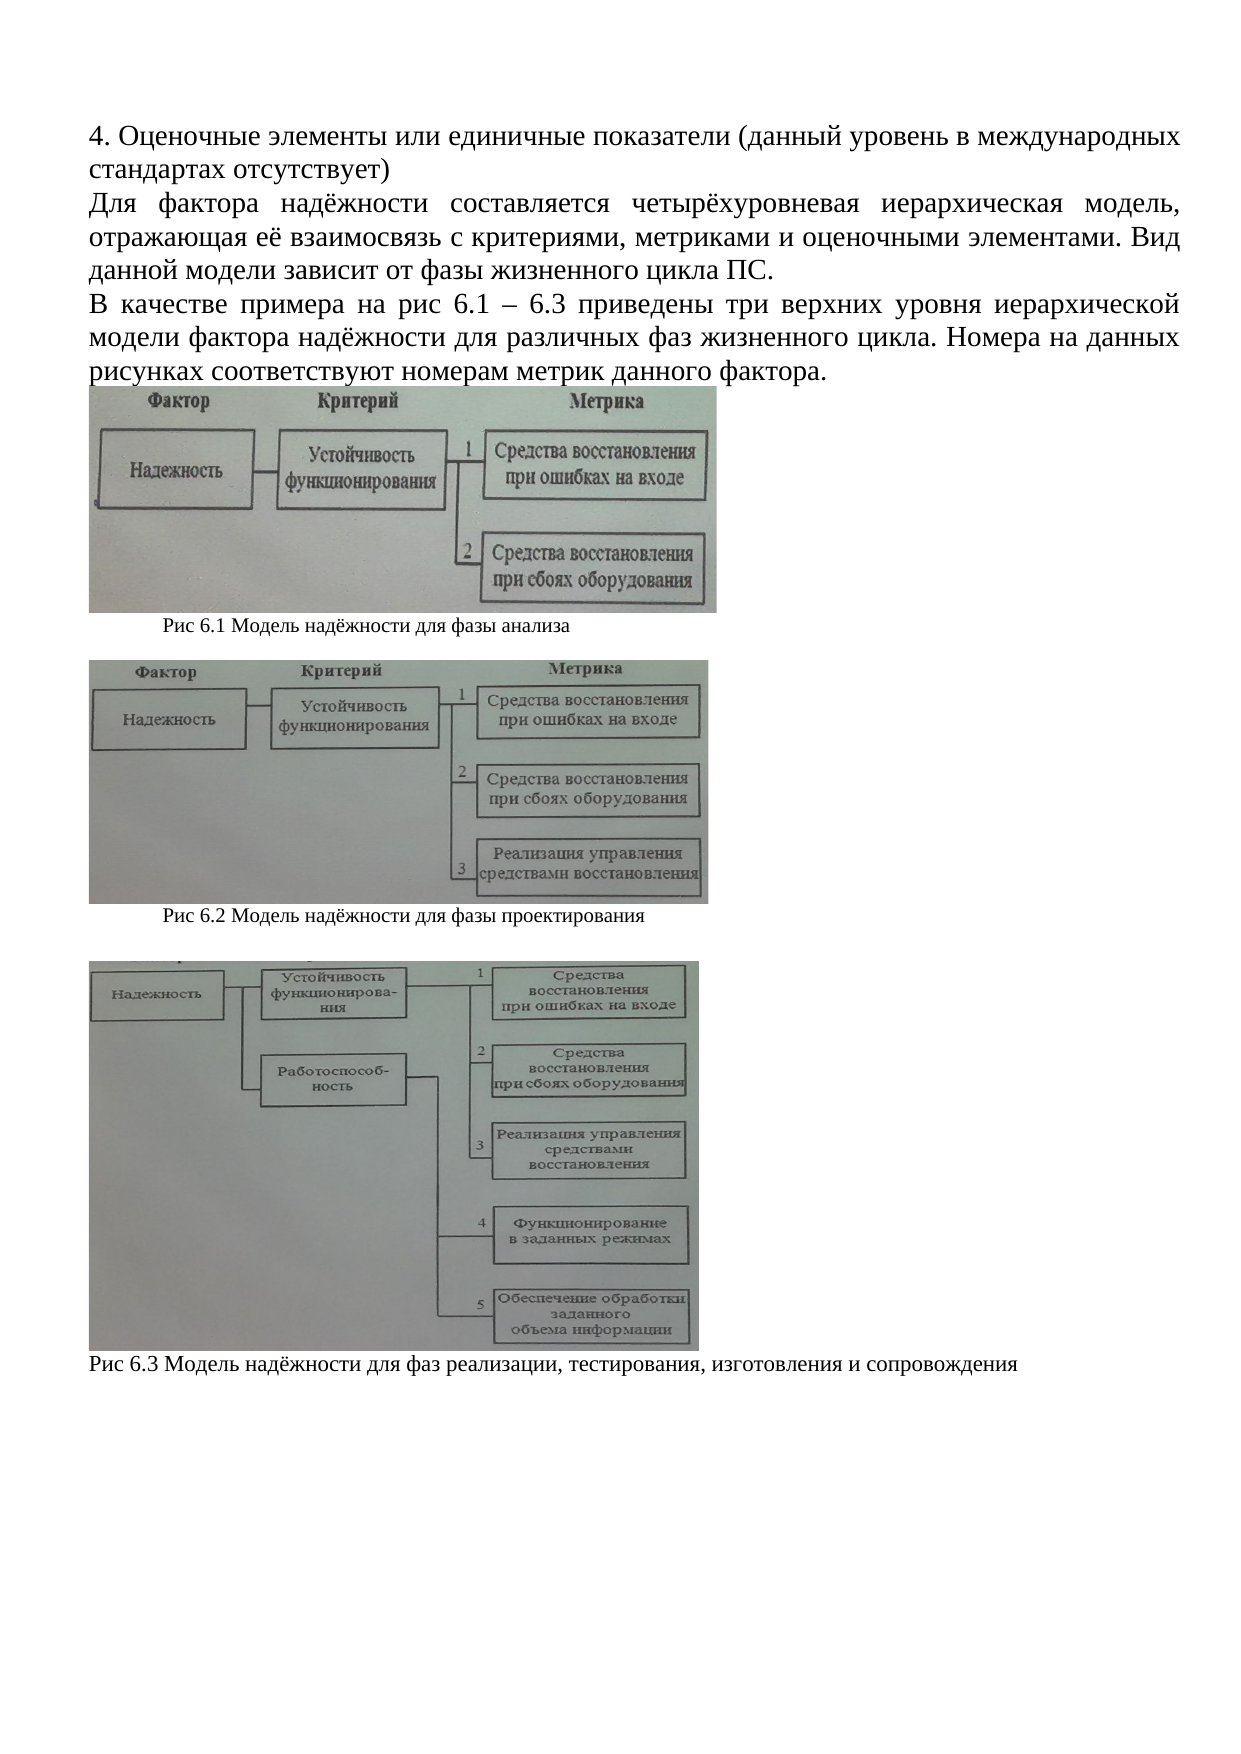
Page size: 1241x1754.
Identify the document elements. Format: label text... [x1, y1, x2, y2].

text Рис 6.1 Модель надёжности для фазы анализа [89, 612, 1181, 637]
picture [88, 660, 709, 904]
text Рис 6.2 Модель надёжности для фазы проектирования [89, 903, 1181, 927]
text 4. Оценочные элементы или единичные показатели (данный уровень в международных стандартах отсутствует) [89, 118, 1181, 185]
text В качестве примера на рис 6.1 – 6.3 приведены три верхних уровня иерархической модели фактора надёжности для различных фаз жизненного цикла. Номера на данных рисунках соответствуют номерам метрик данного фактора. [89, 286, 1181, 386]
text Рис 6.3 Модель надёжности для фаз реализации, тестирования, изготовления и сопровождения [89, 1351, 1181, 1377]
text Для фактора надёжности составляется четырёхуровневая иерархическая модель, отражающая её взаимосвязь с критериями, метриками и оценочными элементами. Вид данной модели зависит от фазы жизненного цикла ПС. [89, 185, 1181, 286]
picture [88, 961, 699, 1351]
picture [88, 386, 717, 613]
